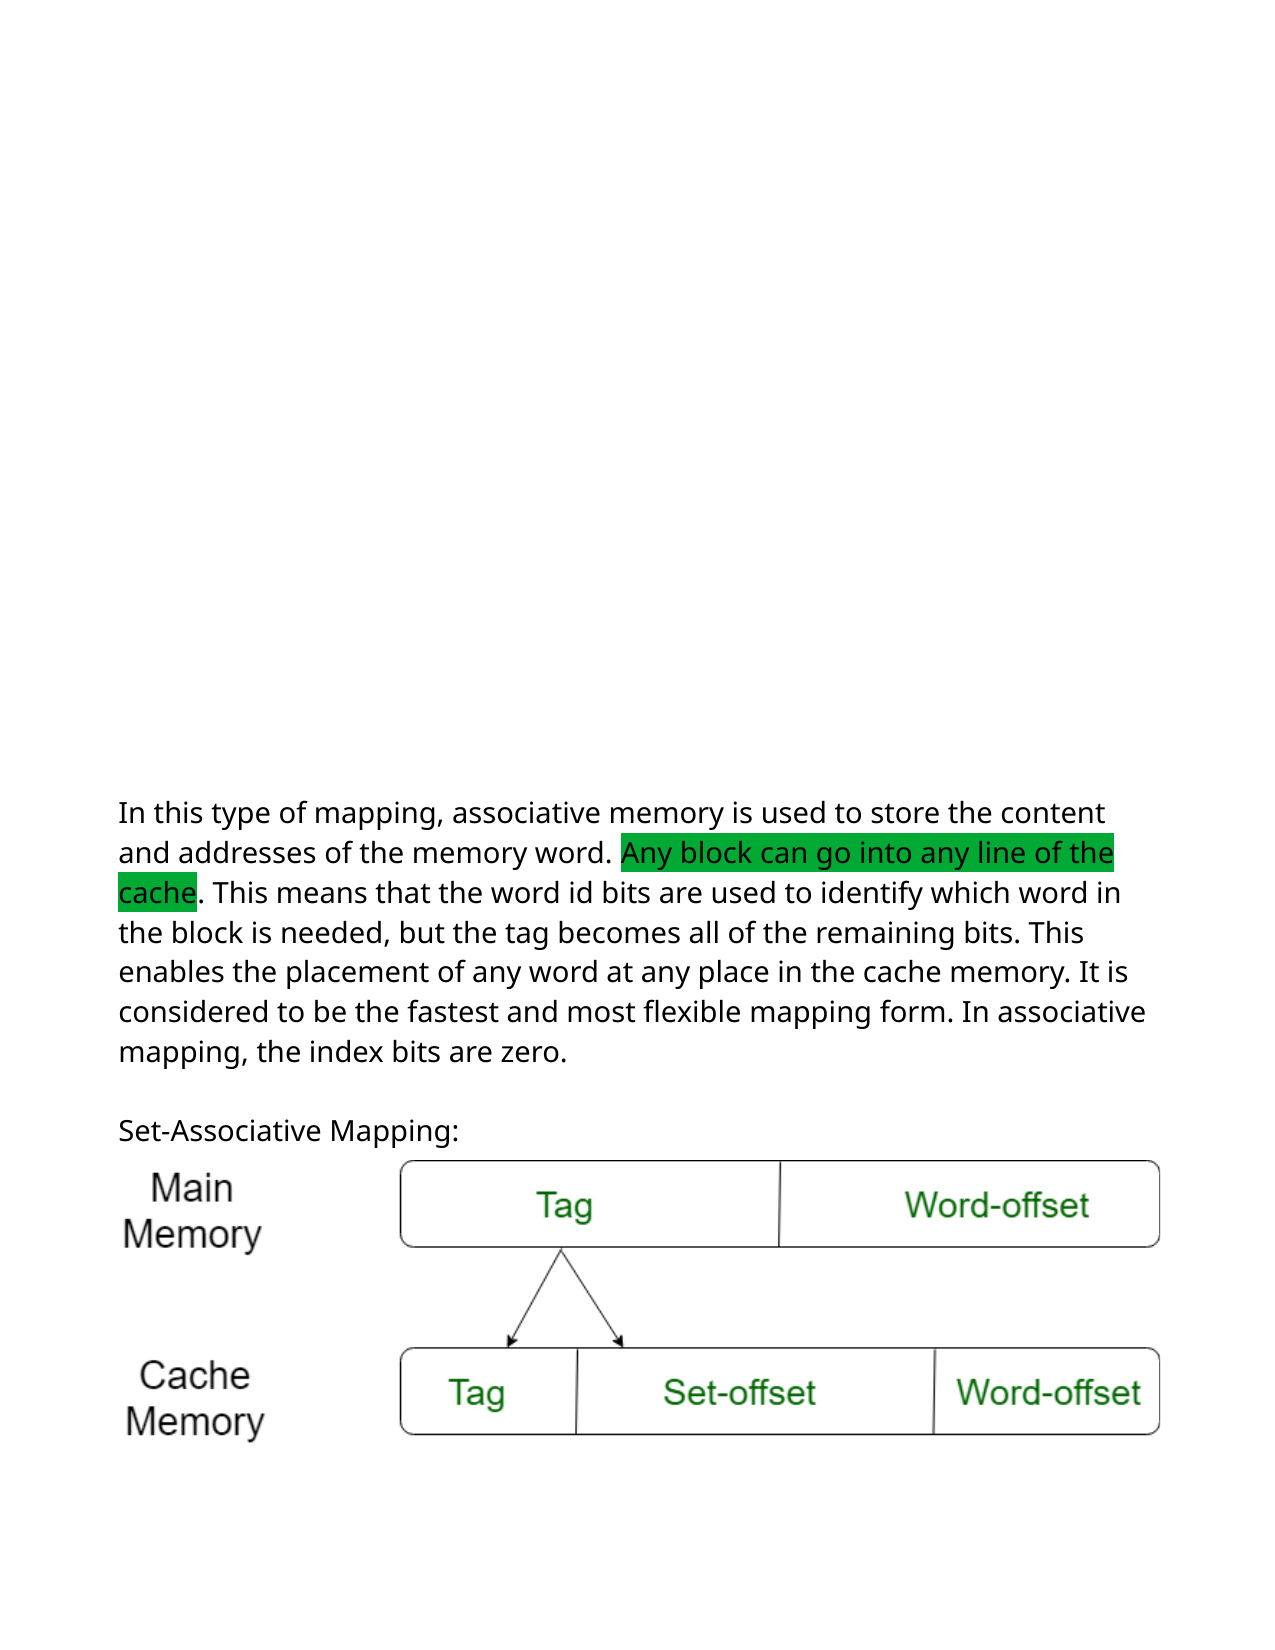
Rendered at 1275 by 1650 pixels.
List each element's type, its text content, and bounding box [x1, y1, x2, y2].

text In this type of mapping, associative memory is used to store the content and addresses of the memory word. Any block can go into any line of the cache. This means that the word id bits are used to identify which word in the block is needed, but the tag becomes all of the remaining bits. This enables the placement of any word at any place in the cache memory. It is considered to be the fastest and most flexible mapping form. In associative mapping, the index bits are zero. [118, 793, 1157, 1071]
picture [121, 1160, 1161, 1444]
text Set-Associative Mapping: [118, 1110, 1157, 1150]
